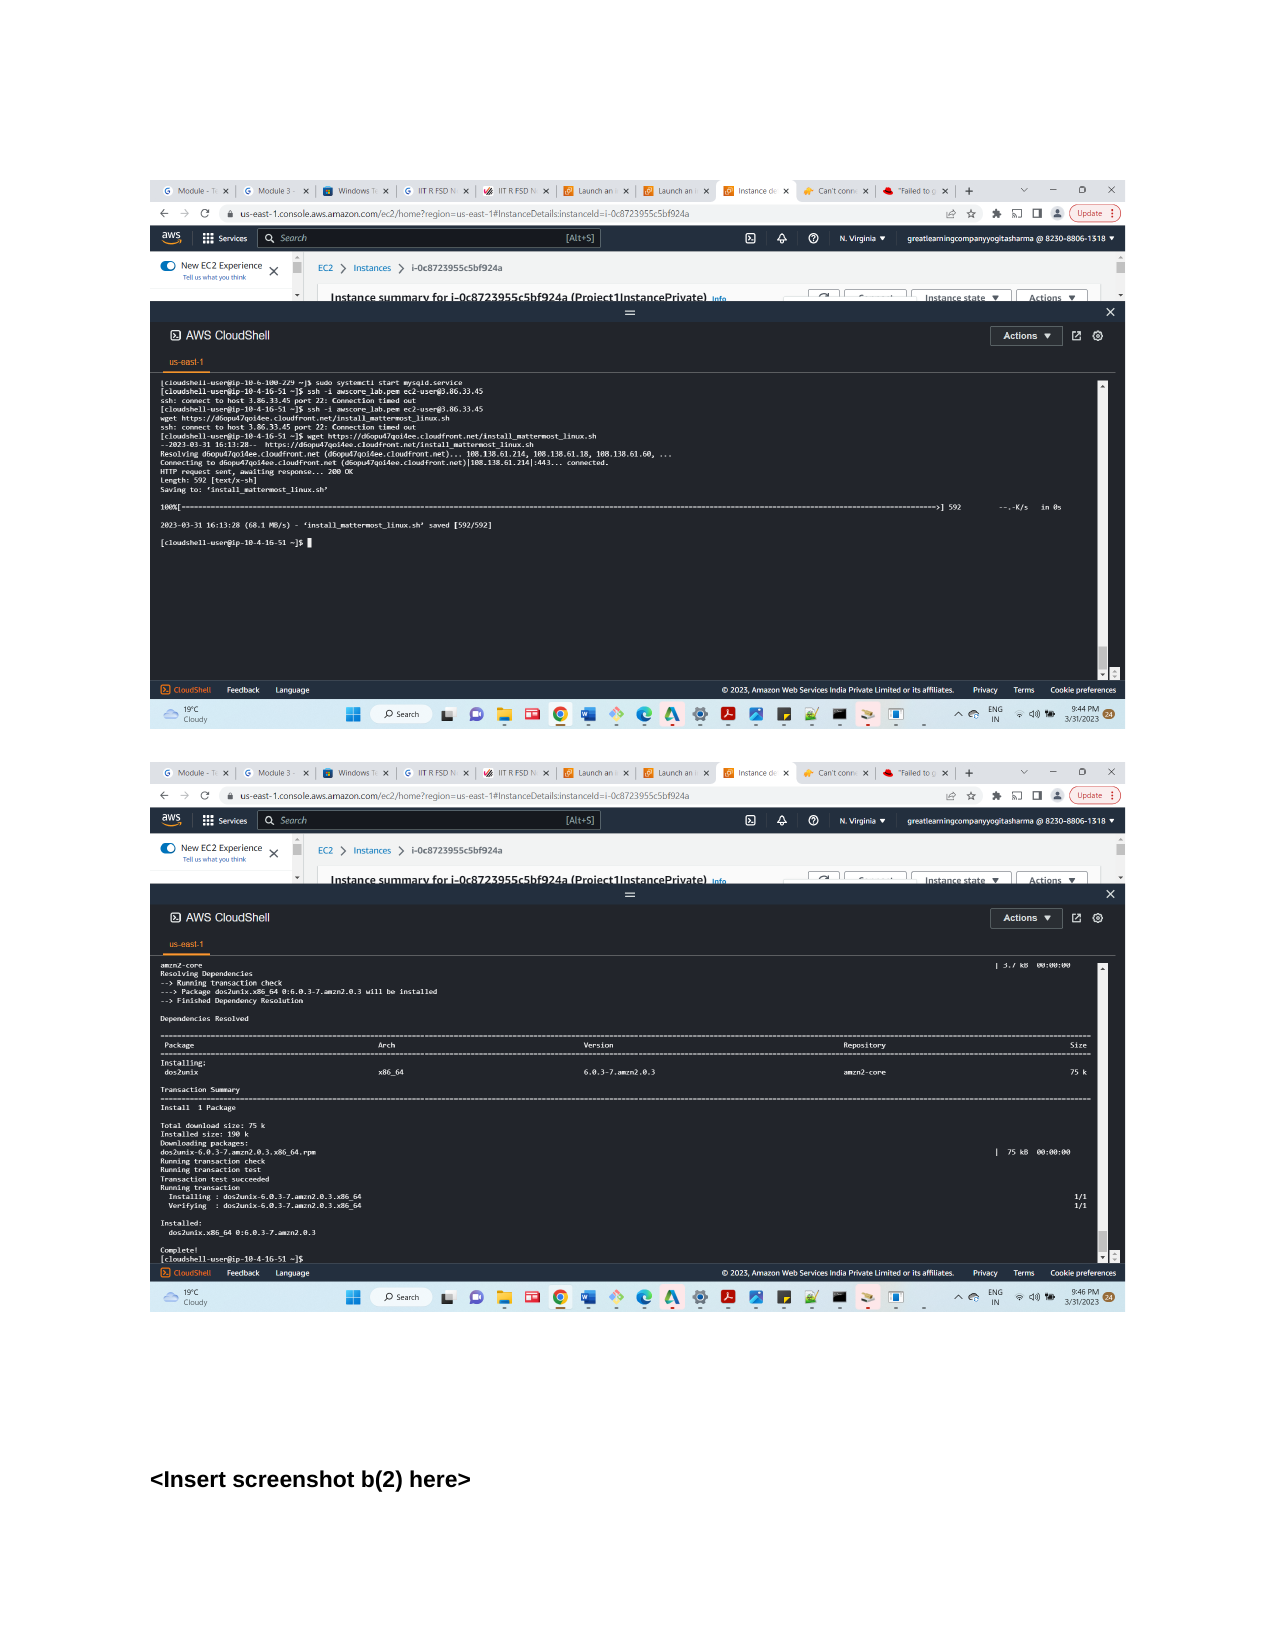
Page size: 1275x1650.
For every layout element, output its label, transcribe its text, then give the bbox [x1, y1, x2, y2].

text <Insert screenshot b(2) here> [150, 1466, 1125, 1492]
picture [150, 762, 1125, 1312]
picture [150, 180, 1125, 729]
